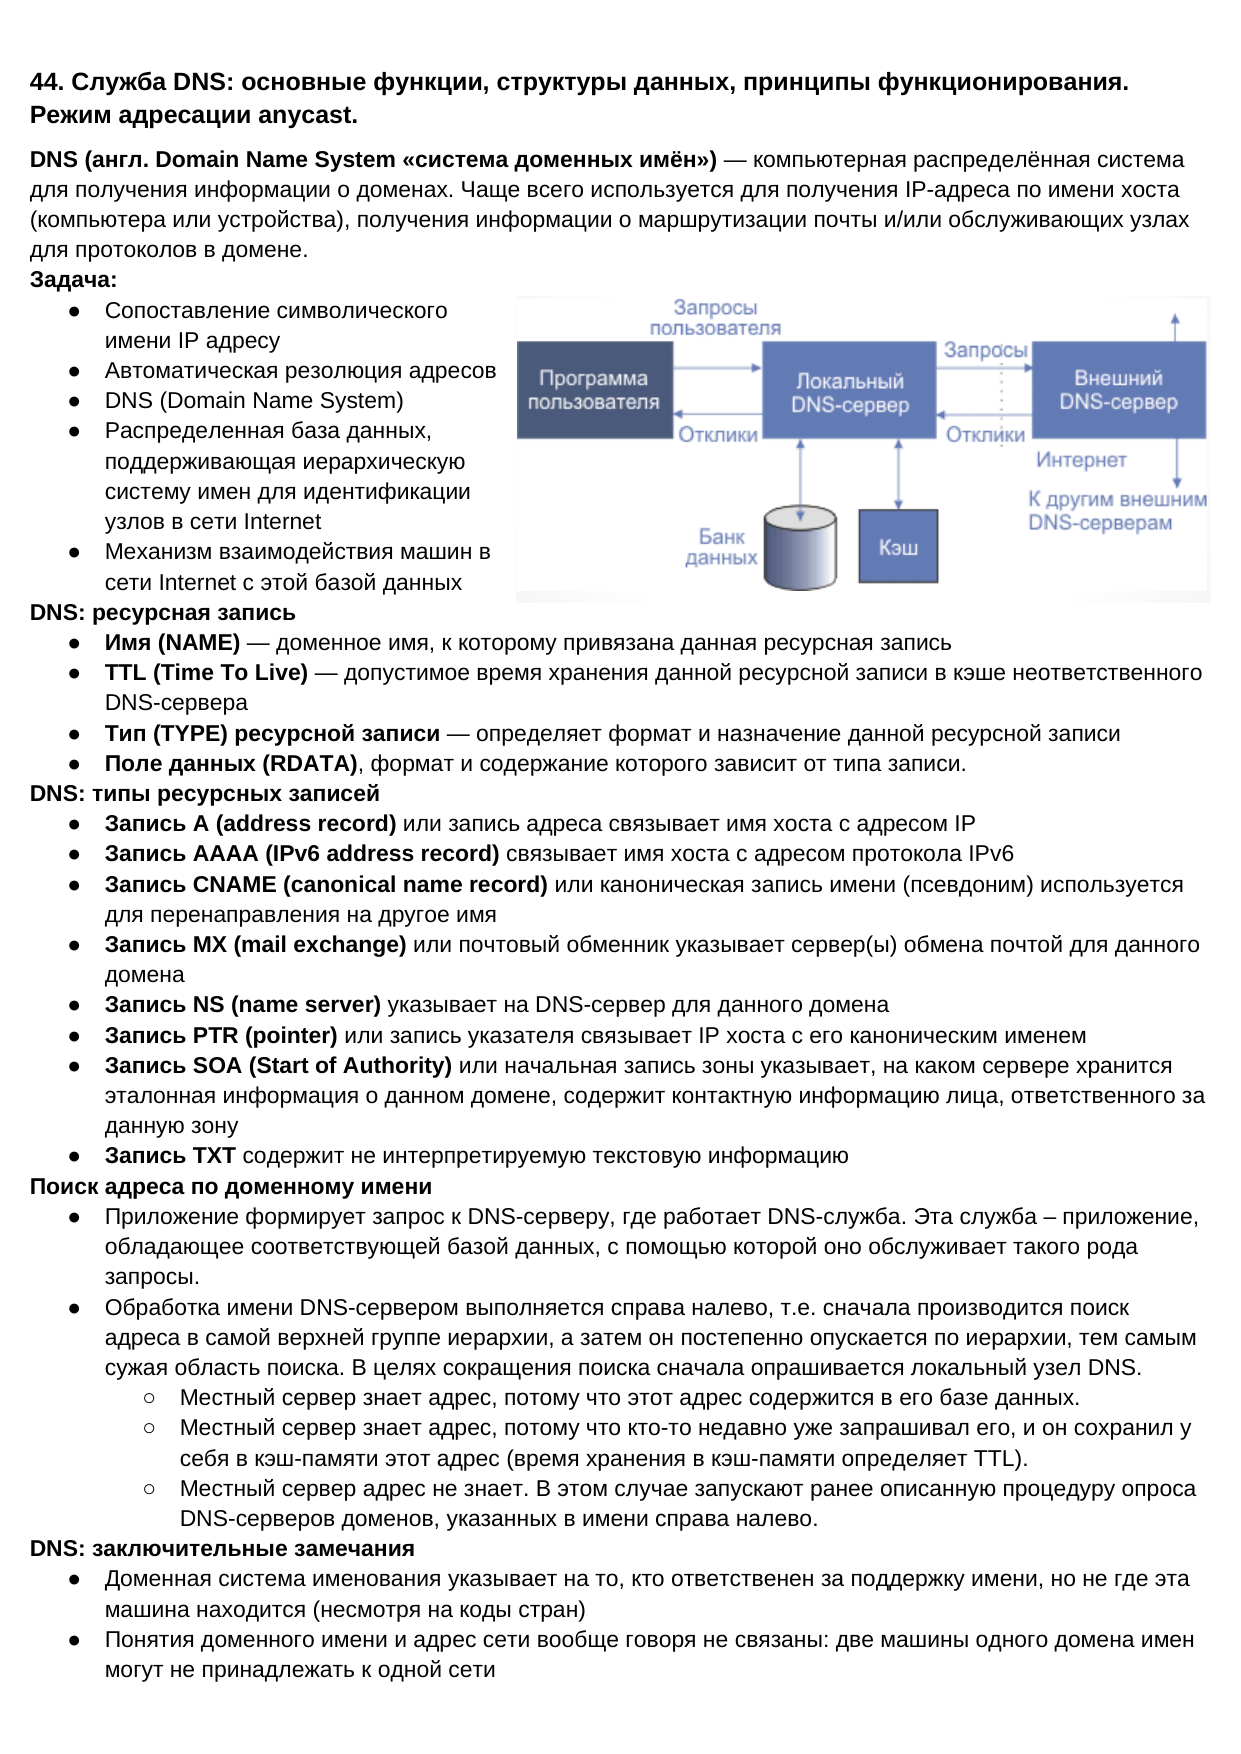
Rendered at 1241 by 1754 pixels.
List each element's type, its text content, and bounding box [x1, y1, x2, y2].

text DNS (англ. Domain Name System «система доменных имён») — компьютерная распределённая система для получения информации о доменах. Чаще всего используется для получения IP-адреса по имени хоста (компьютера или устройства), получения информации о маршрутизации почты и/или обслуживающих узлах для протоколов в домене. [29, 146, 1211, 262]
text DNS: ресурсная запись [29, 599, 1211, 625]
text DNS: типы ресурсных записей [29, 780, 1211, 806]
list Распределенная база данных, поддерживающая иерархическую систему имен для идентификации узлов в сети Internet [67, 417, 516, 534]
list Запись CNAME (canonical name record) или каноническая запись имени (псевдоним) используется для перенаправления на другое имя [67, 871, 1211, 927]
list Поле данных (RDATA), формат и содержание которого зависит от типа записи. [67, 750, 1211, 776]
list Обработка имени DNS-сервером выполняется справа налево, т.е. сначала производится поиск адреса в самой верхней группе иерархии, а затем он постепенно опускается по иерархии, тем самым сужая область поиска. В целях сокращения поиска сначала опрашивается локальный узел DNS. [67, 1293, 1211, 1380]
list Тип (TYPE) ресурсной записи — определяет формат и назначение данной ресурсной записи [67, 719, 1211, 746]
list Местный сервер знает адрес, потому что кто-то недавно уже запрашивал его, и он сохранил у себя в кэш-памяти этот адрес (время хранения в кэш-памяти определяет TTL). [142, 1414, 1211, 1471]
list Приложение формирует запрос к DNS-серверу, где работает DNS-служба. Эта служба – приложение, обладающее соответствующей базой данных, с помощью которой оно обслуживает такого рода запросы. [67, 1203, 1211, 1289]
subtitle 44. Служба DNS: основные функции, структуры данных, принципы функционирования. Режим адресации anycast. [29, 67, 1211, 129]
list Имя (NAME) — доменное имя, к которому привязана данная ресурсная запись [67, 629, 1211, 655]
list Запись NS (name server) указывает на DNS-сервер для данного домена [67, 991, 1211, 1018]
list Доменная система именования указывает на то, кто ответственен за поддержку имени, но не где эта машина находится (несмотря на коды стран) [67, 1565, 1211, 1622]
list Сопоставление символического имени IP адресу [67, 297, 516, 353]
list Запись TXT содержит не интерпретируемую текстовую информацию [67, 1142, 1211, 1169]
text Поиск адреса по доменному имени [29, 1173, 1211, 1199]
list DNS (Domain Name System) [67, 387, 516, 413]
list Запись SOA (Start of Authority) или начальная запись зоны указывает, на каком сервере хранится эталонная информация о данном домене, содержит контактную информацию лица, ответственного за данную зону [67, 1052, 1211, 1138]
list Запись MX (mail exchange) или почтовый обменник указывает сервер(ы) обмена почтой для данного домена [67, 931, 1211, 987]
text Задача: [29, 266, 1211, 293]
picture [516, 296, 1211, 603]
list Автоматическая резолюция адресов [67, 357, 516, 383]
list Местный сервер адрес не знает. В этом случае запускают ранее описанную процедуру опроса DNS-серверов доменов, указанных в имени справа налево. [142, 1475, 1211, 1531]
list Понятия доменного имени и адрес сети вообще говоря не связаны: две машины одного домена имен могут не принадлежать к одной сети [67, 1626, 1211, 1682]
list Местный сервер знает адрес, потому что этот адрес содержится в его базе данных. [142, 1384, 1211, 1410]
list Механизм взаимодействия машин в сети Internet с этой базой данных [67, 538, 516, 595]
list Запись PTR (pointer) или запись указателя связывает IP хоста с его каноническим именем [67, 1022, 1211, 1048]
text DNS: заключительные замечания [29, 1535, 1211, 1561]
list TTL (Time To Live) — допустимое время хранения данной ресурсной записи в кэше неответственного DNS-сервера [67, 659, 1211, 716]
list Запись AAAA (IPv6 address record) связывает имя хоста с адресом протокола IPv6 [67, 840, 1211, 867]
list Запись A (address record) или запись адреса связывает имя хоста с адресом IP [67, 810, 1211, 836]
